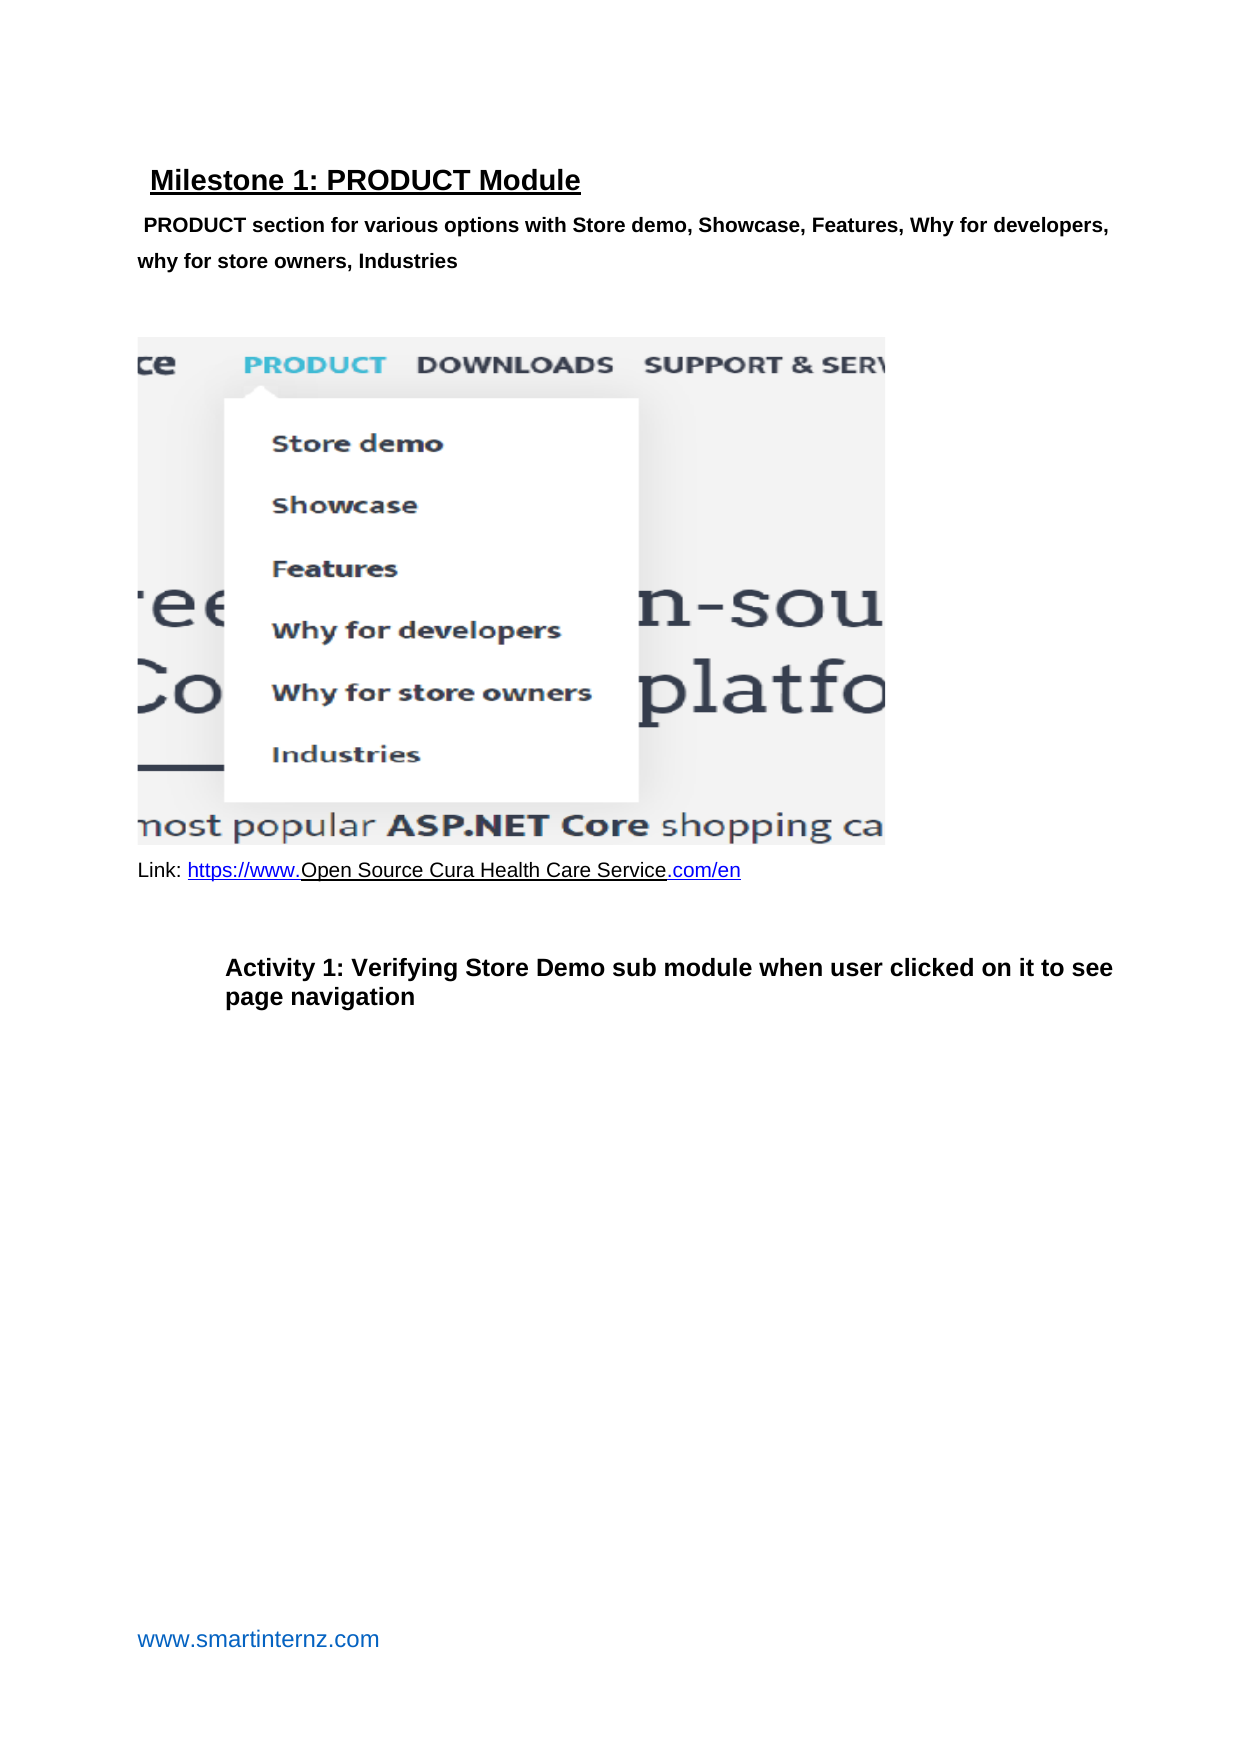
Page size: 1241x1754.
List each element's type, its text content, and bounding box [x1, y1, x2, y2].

text Link: https://www.Open Source Cura Health Care Service.com/en [137, 858, 1173, 882]
subtitle Milestone 1: PRODUCT Module [150, 162, 1173, 196]
text PRODUCT section for various options with Store demo, Showcase, Features, Why for developers, why for store owners, Industries [137, 213, 1131, 273]
picture [137, 337, 886, 845]
subtitle Activity 1: Verifying Store Demo sub module when user clicked on it to see page navigation [225, 953, 1173, 1010]
